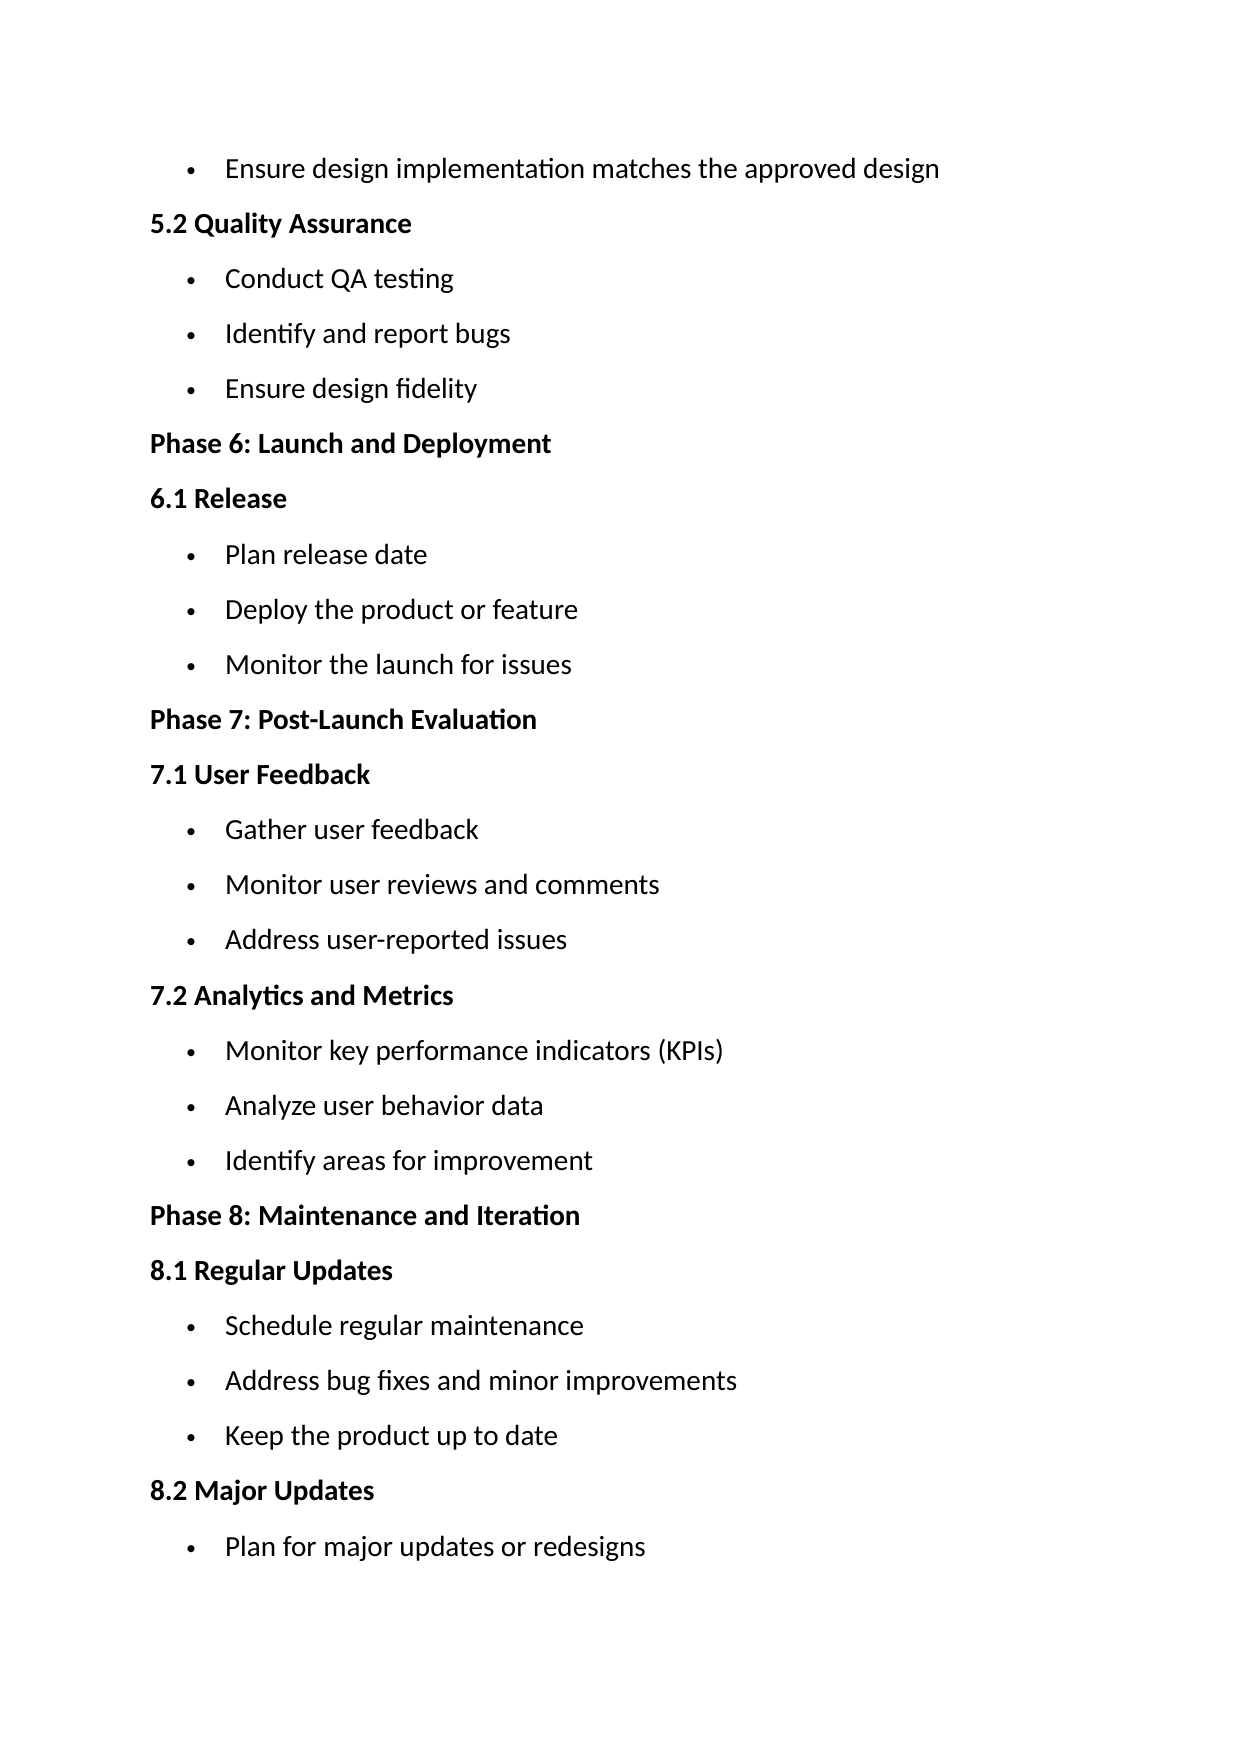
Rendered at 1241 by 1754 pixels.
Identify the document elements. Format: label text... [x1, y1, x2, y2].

list Deploy the product or feature [187, 591, 1090, 626]
text Phase 7: Post-Launch Evaluation [150, 701, 1090, 737]
list Schedule regular maintenance [187, 1307, 1090, 1343]
text 7.2 Analytics and Metrics [150, 977, 1090, 1012]
text 8.1 Regular Updates [150, 1252, 1090, 1288]
list Keep the product up to date [187, 1417, 1090, 1453]
list Address bug fixes and minor improvements [187, 1362, 1090, 1398]
list Plan release date [187, 536, 1090, 571]
text Phase 6: Launch and Deployment [150, 426, 1090, 461]
list Plan for major updates or redesigns [187, 1528, 1090, 1563]
list Analyze user behavior data [187, 1087, 1090, 1122]
list Address user-reported issues [187, 921, 1090, 957]
text 7.1 User Feedback [150, 756, 1090, 792]
list Ensure design implementation matches the approved design [187, 150, 1090, 186]
list Monitor key performance indicators (KPIs) [187, 1032, 1090, 1067]
list Identify areas for improvement [187, 1142, 1090, 1177]
text 8.2 Major Updates [150, 1472, 1090, 1508]
list Conduct QA testing [187, 260, 1090, 296]
list Monitor user reviews and comments [187, 866, 1090, 902]
list Ensure design fidelity [187, 370, 1090, 406]
text Phase 8: Maintenance and Iteration [150, 1197, 1090, 1233]
list Gather user feedback [187, 811, 1090, 847]
text 5.2 Quality Assurance [150, 205, 1090, 241]
list Identify and report bugs [187, 315, 1090, 351]
text 6.1 Release [150, 481, 1090, 516]
list Monitor the launch for issues [187, 646, 1090, 682]
